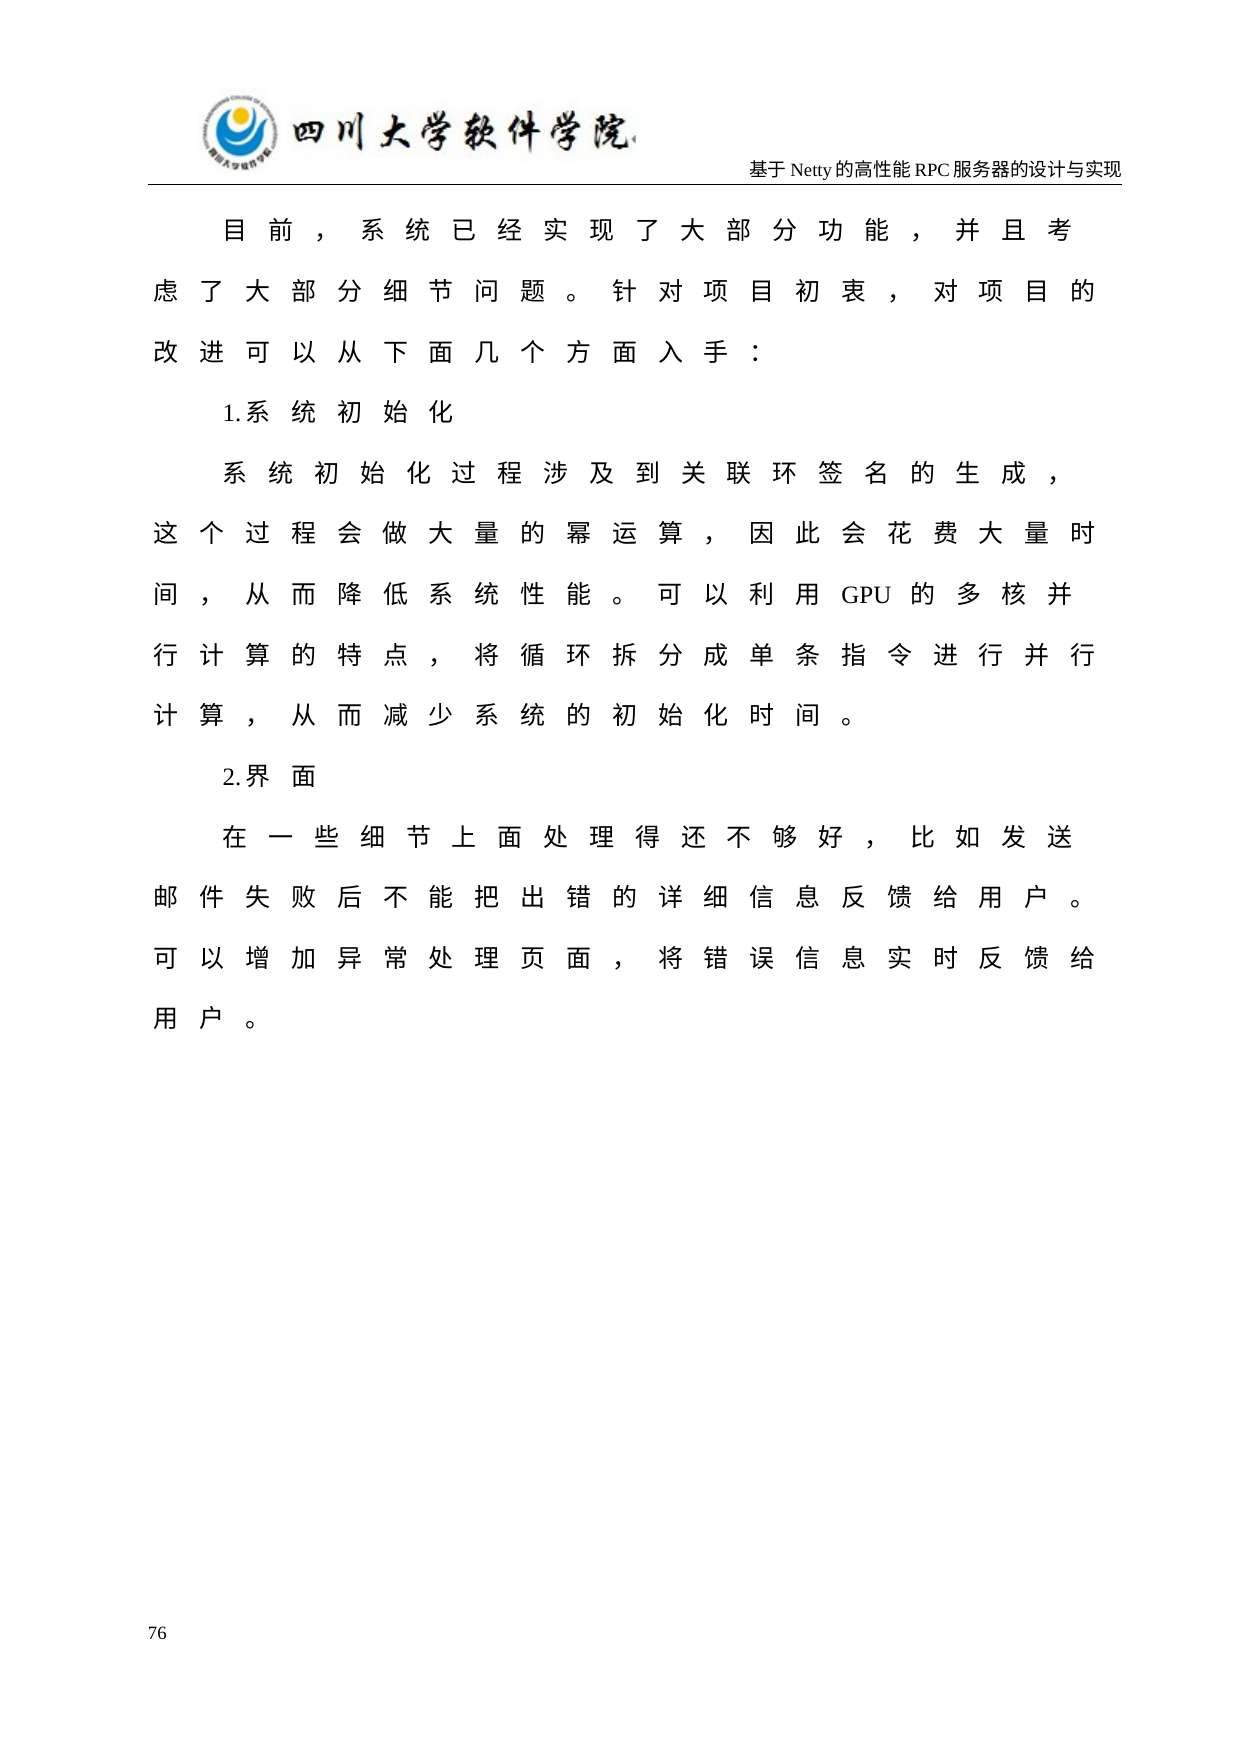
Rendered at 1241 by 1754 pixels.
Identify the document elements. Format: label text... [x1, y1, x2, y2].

picture [197, 88, 639, 177]
text 2.界面 [154, 744, 1116, 805]
text 在一些细节上面处理得还不够好，比如发送邮件失败后不能把出错的详细信息反馈给用户。可以增加异常处理页面，将错误信息实时反馈给用户。 [154, 805, 1116, 1047]
text 系统初始化过程涉及到关联环签名的生成，这个过程会做大量的幂运算，因此会花费大量时间，从而降低系统性能。可以利用GPU的多核并行计算的特点，将循环拆分成单条指令进行并行计算，从而减少系统的初始化时间。 [154, 441, 1116, 744]
text 1.系统初始化 [154, 380, 1116, 441]
text 目前，系统已经实现了大部分功能，并且考虑了大部分细节问题。针对项目初衷，对项目的改进可以从下面几个方面入手： [154, 198, 1116, 380]
